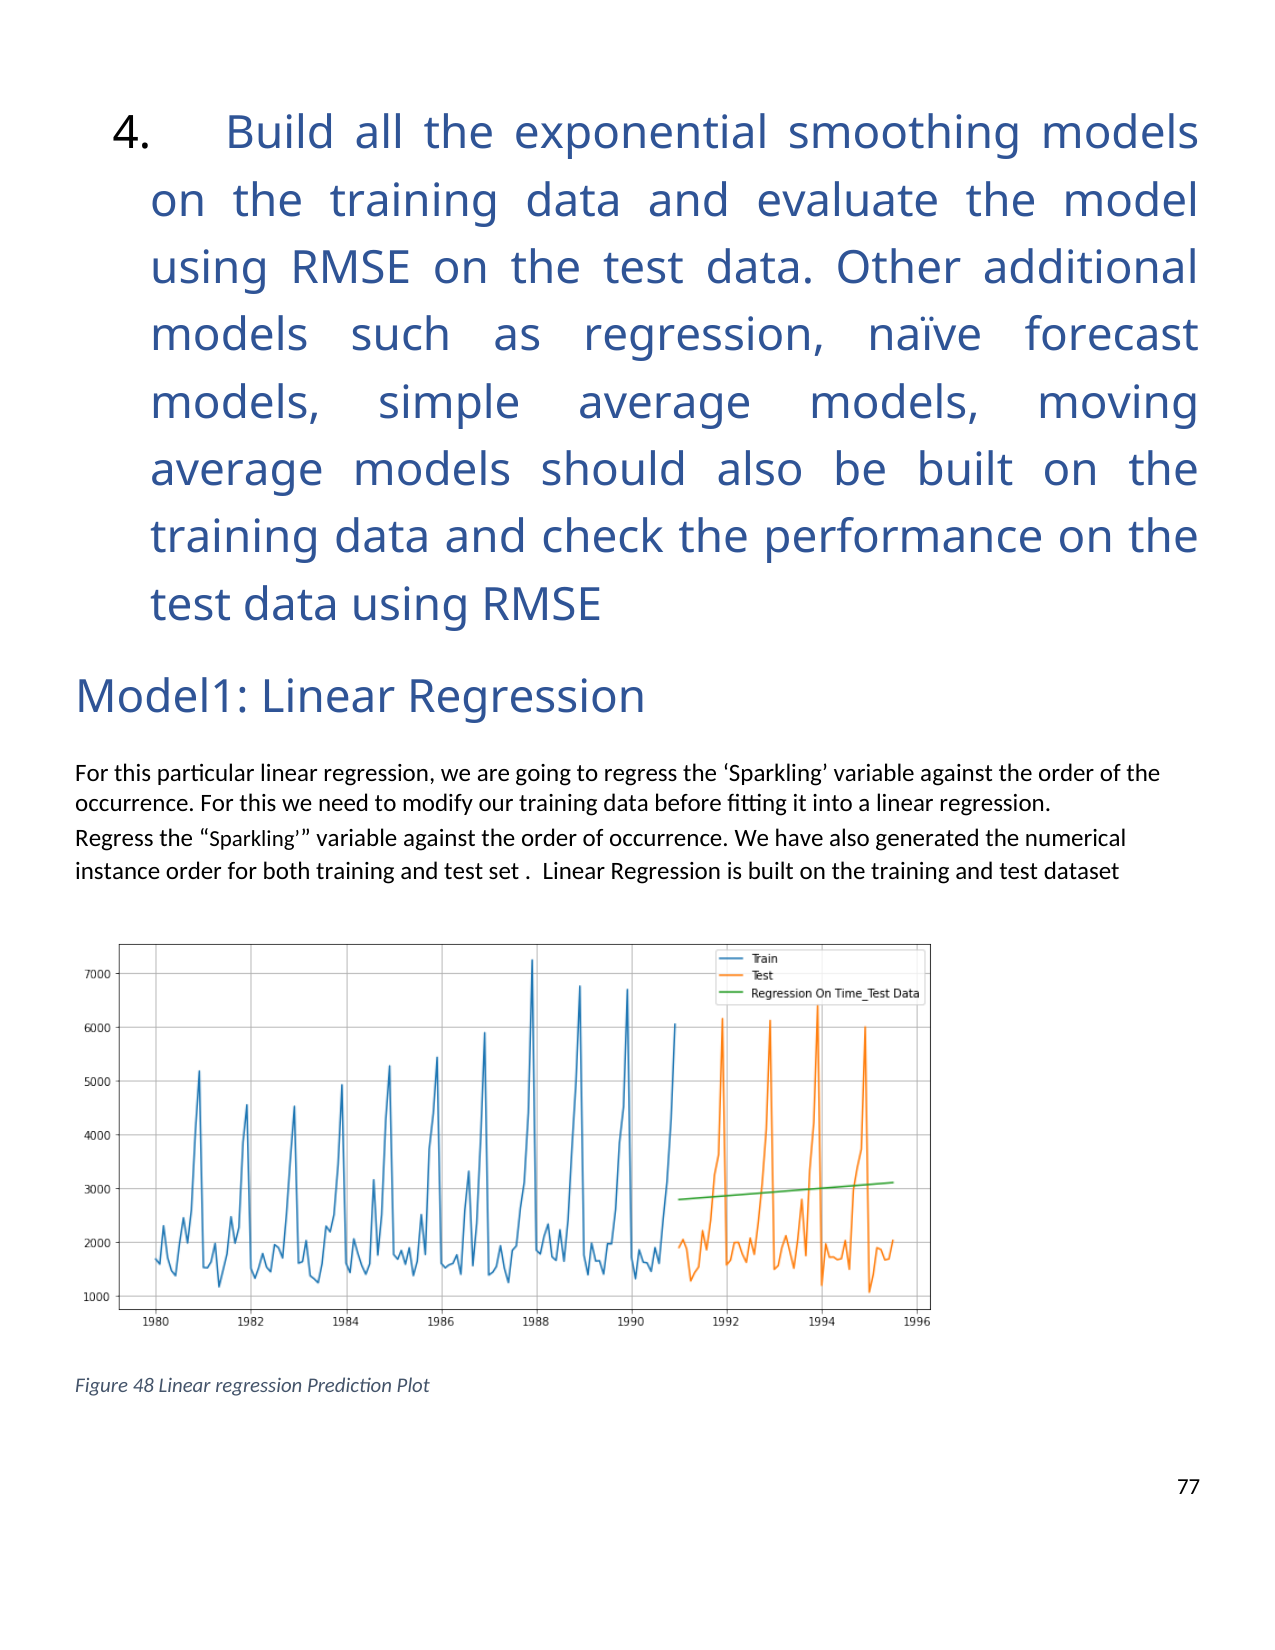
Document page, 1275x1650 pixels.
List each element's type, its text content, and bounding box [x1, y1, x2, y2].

subtitle Model1: Linear Regression [75, 663, 1200, 726]
picture [75, 936, 939, 1336]
text Regress the “Sparkling’” variable against the order of occurrence. We have also generated the numerical instance order for both training and test set . Linear Regression is built on the training and test dataset [75, 822, 1200, 886]
subtitle Build all the exponential smoothing models on the training data and evaluate the model using RMSE on the test data. Other additional models such as regression, naïve forecast models, simple average models, moving average models should also be built on the training data and check the performance on the test data using RMSE [112, 100, 1200, 633]
text For this particular linear regression, we are going to regress the ‘Sparkling’ variable against the order of the occurrence. For this we need to modify our training data before fitting it into a linear regression. [75, 757, 1200, 818]
